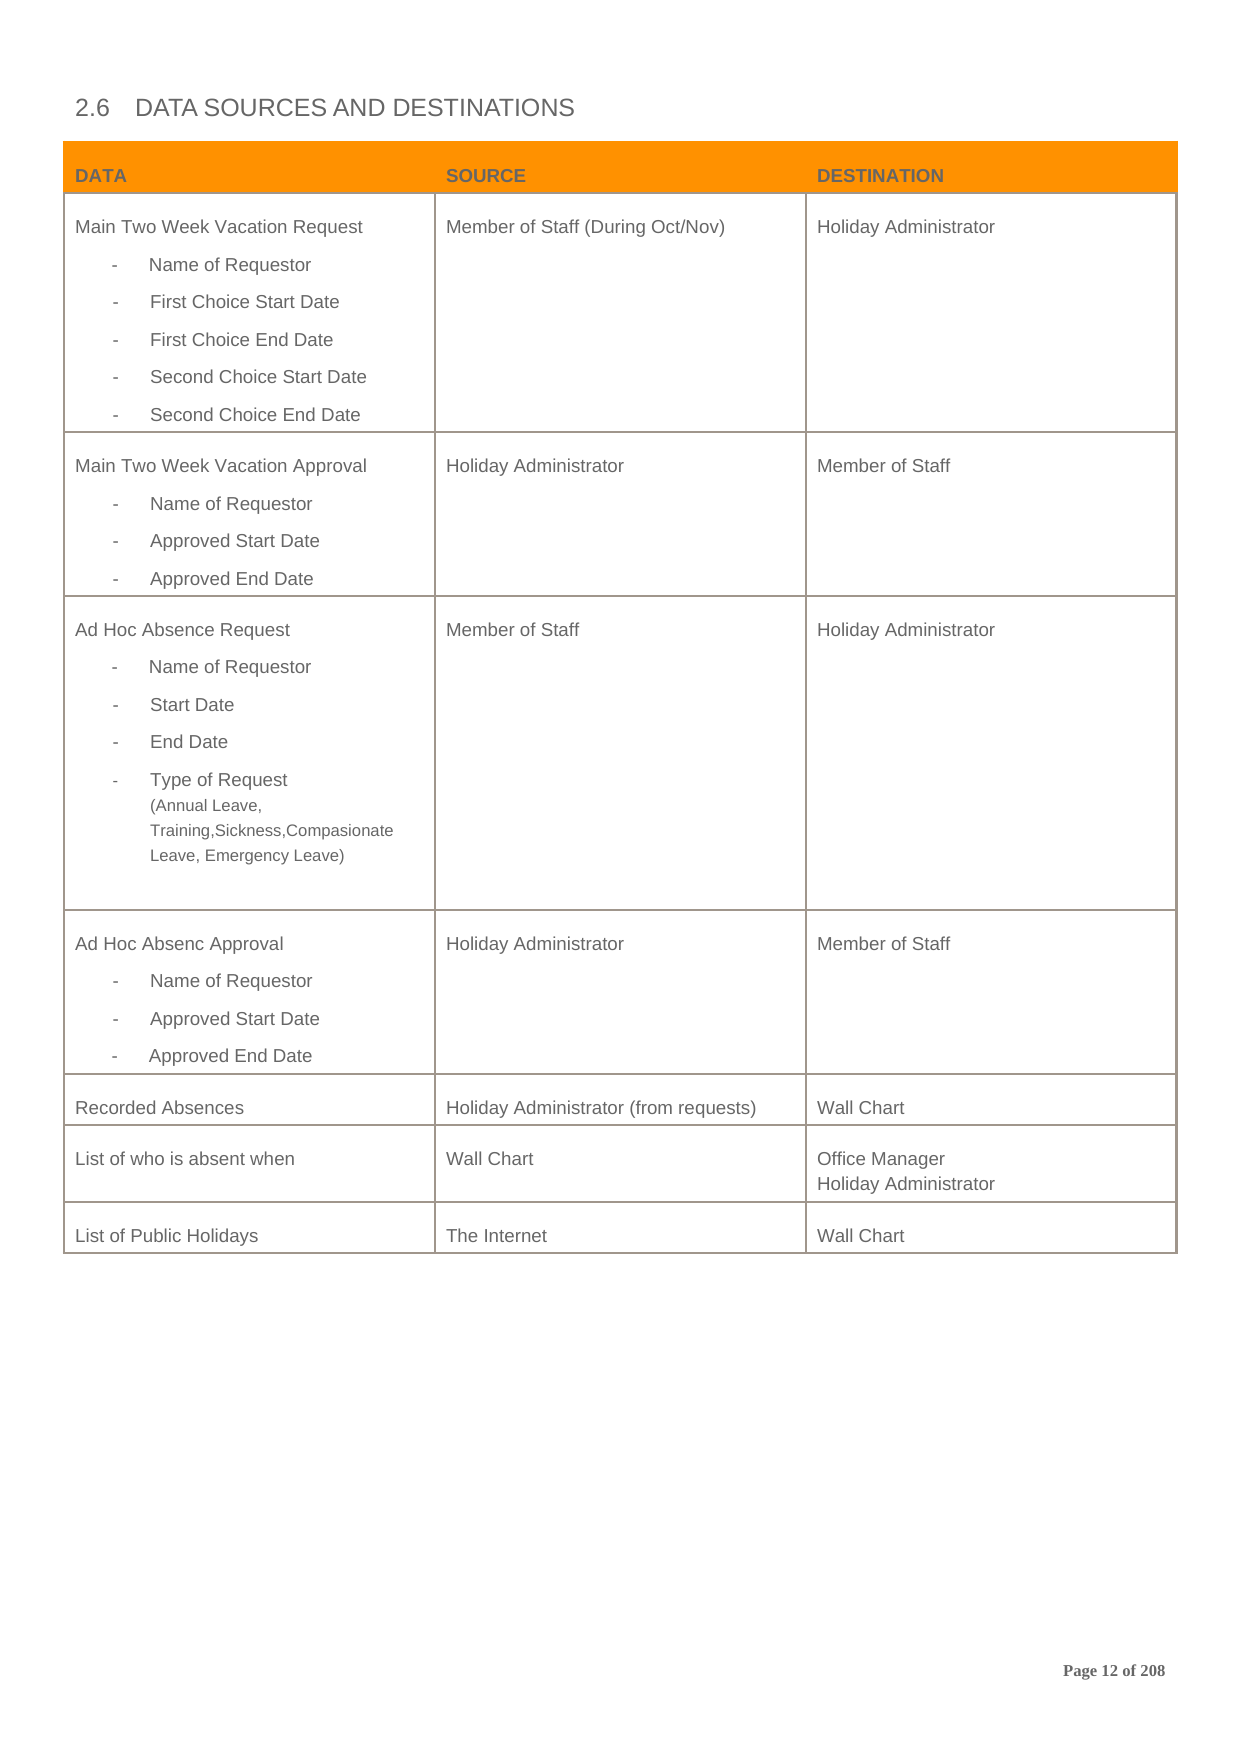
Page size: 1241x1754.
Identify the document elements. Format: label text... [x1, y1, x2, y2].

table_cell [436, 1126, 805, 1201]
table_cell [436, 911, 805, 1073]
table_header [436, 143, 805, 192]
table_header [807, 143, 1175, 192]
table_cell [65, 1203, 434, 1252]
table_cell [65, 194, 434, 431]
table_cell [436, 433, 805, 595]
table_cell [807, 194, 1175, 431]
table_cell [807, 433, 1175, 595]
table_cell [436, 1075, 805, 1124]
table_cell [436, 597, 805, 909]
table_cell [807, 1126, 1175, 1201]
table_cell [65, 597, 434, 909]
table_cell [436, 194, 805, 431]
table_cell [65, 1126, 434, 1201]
subtitle data sources and destinations [75, 93, 1165, 122]
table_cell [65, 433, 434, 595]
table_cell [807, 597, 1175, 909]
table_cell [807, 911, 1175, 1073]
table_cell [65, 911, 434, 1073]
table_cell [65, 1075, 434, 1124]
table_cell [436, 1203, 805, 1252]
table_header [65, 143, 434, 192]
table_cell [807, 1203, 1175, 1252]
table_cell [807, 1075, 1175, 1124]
